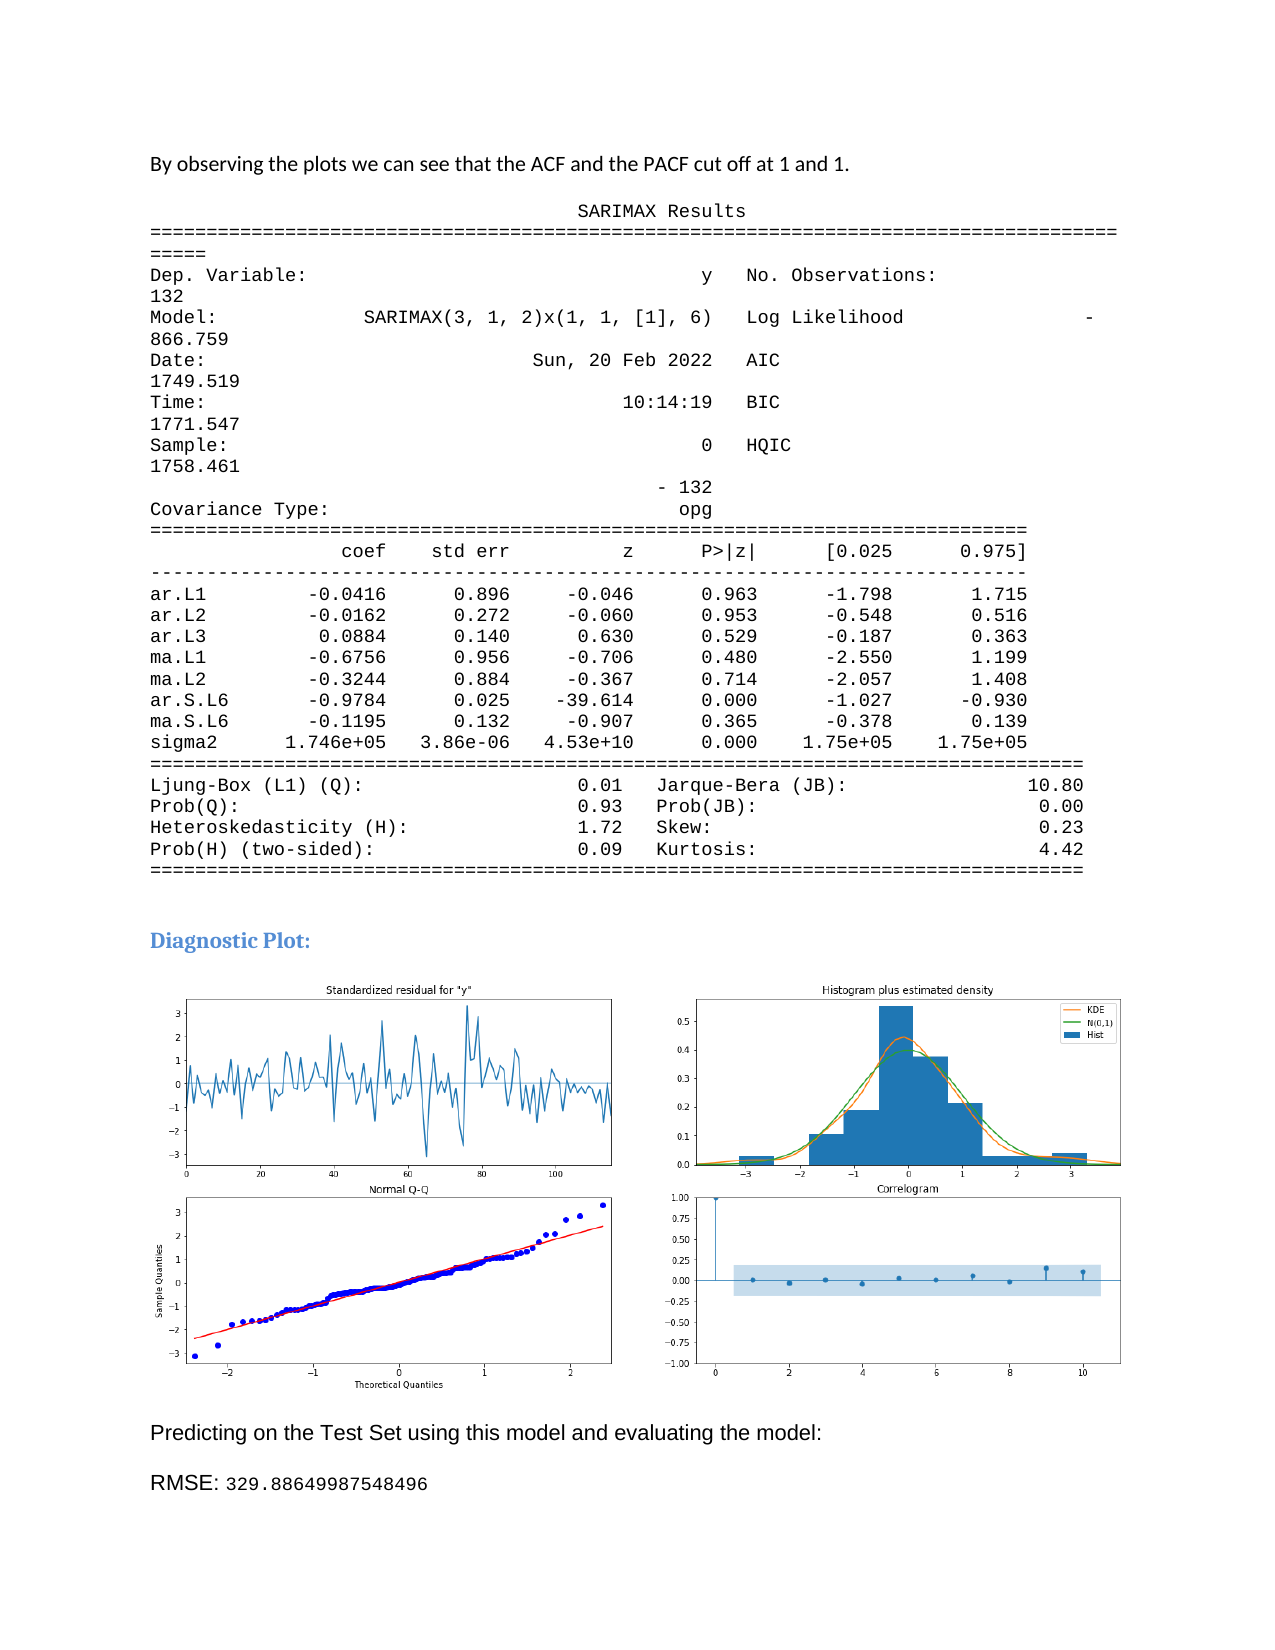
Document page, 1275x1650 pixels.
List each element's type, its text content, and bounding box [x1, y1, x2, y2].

text sigma2 1.746e+05 3.86e-06 4.53e+10 0.000 1.75e+05 1.75e+05 [150, 733, 1125, 754]
text ============================================================================== [150, 521, 1125, 542]
text ar.L3 0.0884 0.140 0.630 0.529 -0.187 0.363 [150, 627, 1125, 648]
text Model: SARIMAX(3, 1, 2)x(1, 1, [1], 6) Log Likelihood -866.759 [150, 308, 1125, 351]
text Prob(Q): 0.93 Prob(JB): 0.00 [150, 797, 1125, 818]
text =========================================================================================== [150, 223, 1125, 266]
text Covariance Type: opg [150, 499, 1125, 521]
text Ljung-Box (L1) (Q): 0.01 Jarque-Bera (JB): 10.80 [150, 776, 1125, 797]
text RMSE: 329.88649987548496 [150, 1470, 1125, 1496]
text =================================================================================== [150, 754, 1125, 776]
text Sample: 0 HQIC 1758.461 [150, 436, 1125, 478]
text =================================================================================== [150, 861, 1125, 882]
text Predicting on the Test Set using this model and evaluating the model: [150, 1420, 1125, 1445]
text ------------------------------------------------------------------------------ [150, 563, 1125, 584]
text ar.L2 -0.0162 0.272 -0.060 0.953 -0.548 0.516 [150, 606, 1125, 627]
text Prob(H) (two-sided): 0.09 Kurtosis: 4.42 [150, 839, 1125, 861]
text SARIMAX Results [150, 202, 1125, 223]
text Time: 10:14:19 BIC 1771.547 [150, 393, 1125, 436]
text Heteroskedasticity (H): 1.72 Skew: 0.23 [150, 818, 1125, 839]
picture [150, 980, 1125, 1395]
text ar.L1 -0.0416 0.896 -0.046 0.963 -1.798 1.715 [150, 584, 1125, 606]
text ma.S.L6 -0.1195 0.132 -0.907 0.365 -0.378 0.139 [150, 712, 1125, 733]
text Dep. Variable: y No. Observations: 132 [150, 266, 1125, 308]
text Date: Sun, 20 Feb 2022 AIC 1749.519 [150, 351, 1125, 393]
text coef std err z P>|z| [0.025 0.975] [150, 542, 1125, 563]
text ma.L2 -0.3244 0.884 -0.367 0.714 -2.057 1.408 [150, 669, 1125, 691]
text ar.S.L6 -0.9784 0.025 -39.614 0.000 -1.027 -0.930 [150, 691, 1125, 712]
text - 132 [150, 478, 1125, 499]
text By observing the plots we can see that the ACF and the PACF cut off at 1 and 1. [150, 150, 1125, 177]
text ma.L1 -0.6756 0.956 -0.706 0.480 -2.550 1.199 [150, 648, 1125, 669]
text Diagnostic Plot: [150, 928, 1125, 955]
